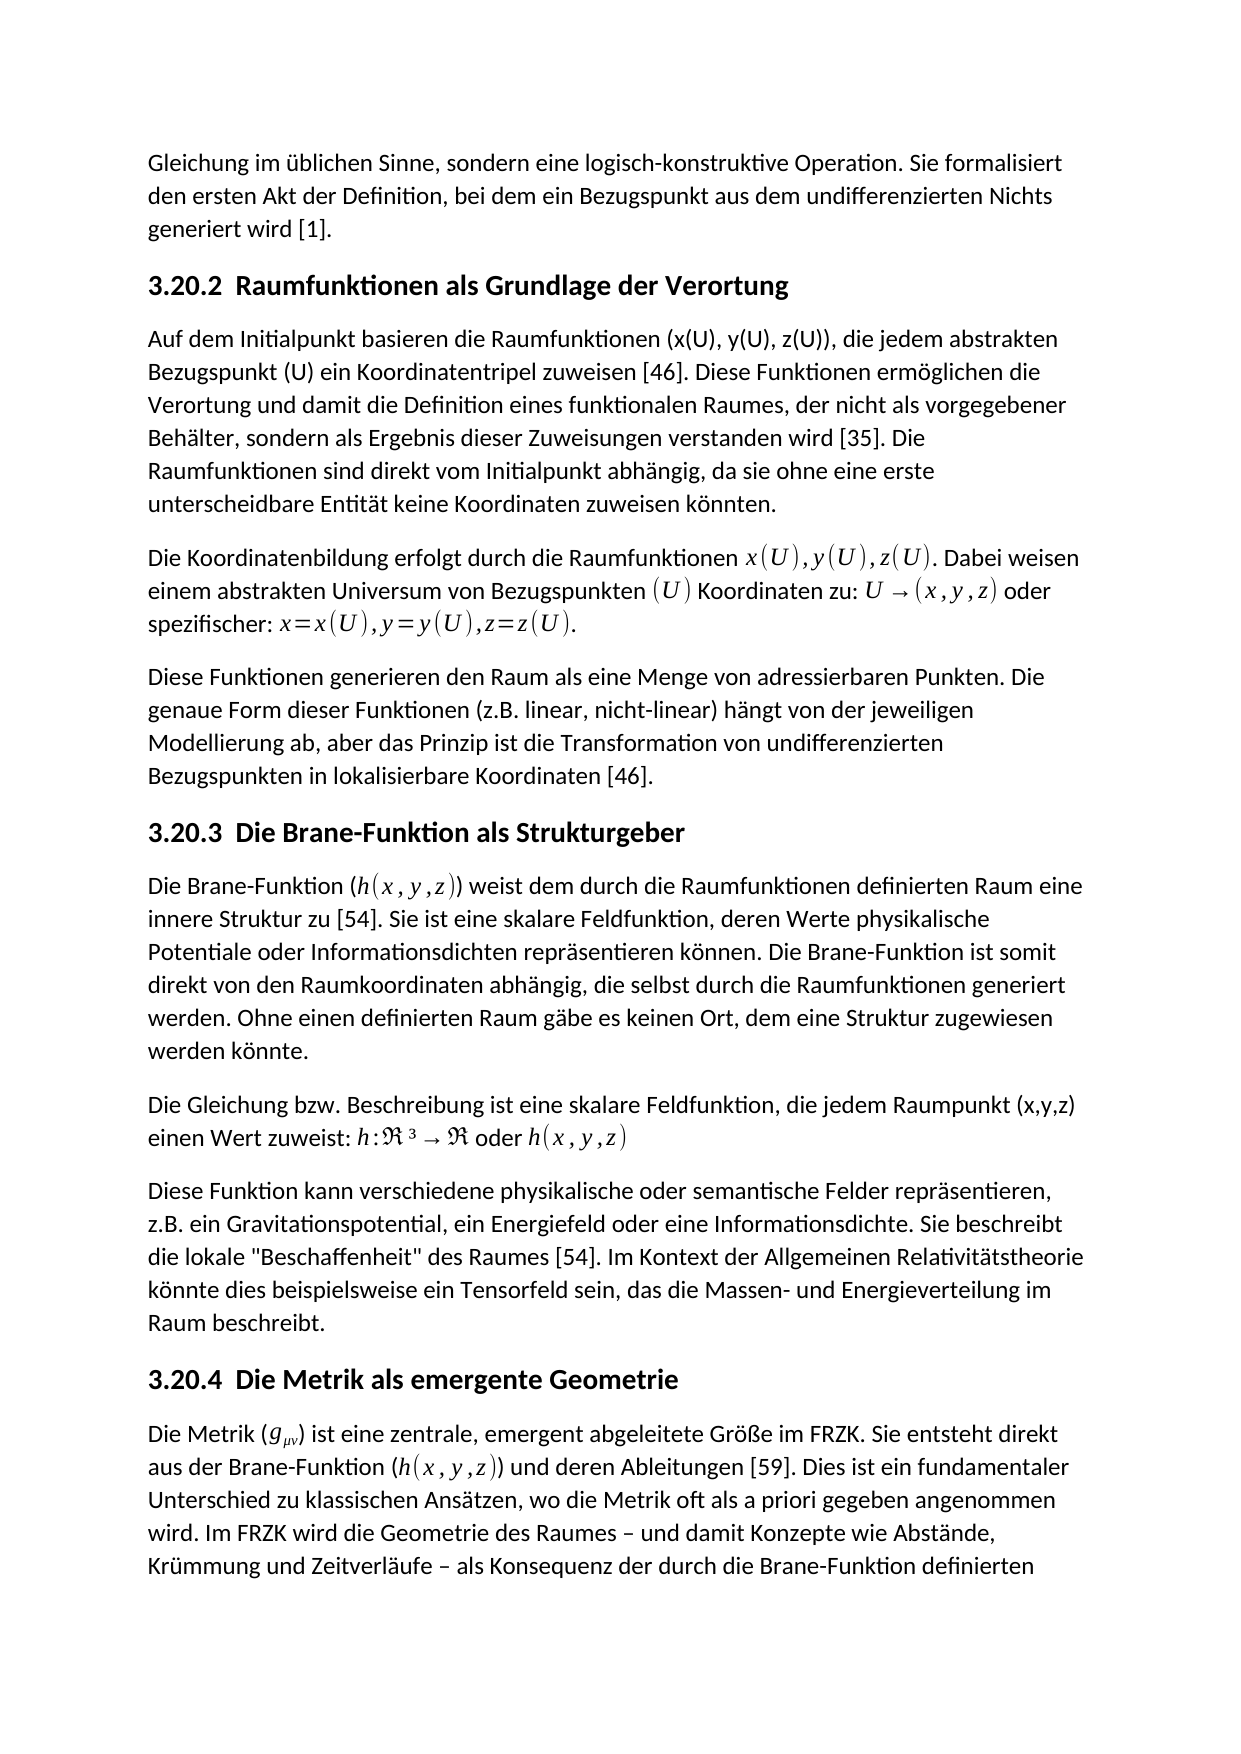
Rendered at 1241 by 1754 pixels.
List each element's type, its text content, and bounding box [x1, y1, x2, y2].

subtitle 3.20.3 Die Brane-Funktion als Strukturgeber [148, 814, 1093, 850]
text Die Gleichung bzw. Beschreibung ist eine skalare Feldfunktion, die jedem Raumpunkt (x,y,z) einen Wert zuweist: oder [148, 1089, 1093, 1152]
text Auf dem Initialpunkt basieren die Raumfunktionen (x(U), y(U), z(U)), die jedem abstrakten Bezugspunkt (U) ein Koordinatentripel zuweisen [46]. Diese Funktionen ermöglichen die Verortung und damit die Definition eines funktionalen Raumes, der nicht als vorgegebener Behälter, sondern als Ergebnis dieser Zuweisungen verstanden wird [35]. Die Raumfunktionen sind direkt vom Initialpunkt abhängig, da sie ohne eine erste unterscheidbare Entität keine Koordinaten zuweisen könnten. [148, 324, 1093, 519]
text Die Brane-Funktion () weist dem durch die Raumfunktionen definierten Raum eine innere Struktur zu [54]. Sie ist eine skalare Feldfunktion, deren Werte physikalische Potentiale oder Informationsdichten repräsentieren können. Die Brane-Funktion ist somit direkt von den Raumkoordinaten abhängig, die selbst durch die Raumfunktionen generiert werden. Ohne einen definierten Raum gäbe es keinen Ort, dem eine Struktur zugewiesen werden könnte. [148, 871, 1093, 1066]
subtitle 3.20.4 Die Metrik als emergente Geometrie [148, 1361, 1093, 1397]
subtitle 3.20.2 Raumfunktionen als Grundlage der Verortung [148, 267, 1093, 303]
text Die Koordinatenbildung erfolgt durch die Raumfunktionen . Dabei weisen einem abstrakten Universum von Bezugspunkten Koordinaten zu: oder spezifischer: . [148, 542, 1093, 638]
text Diese Funktion kann verschiedene physikalische oder semantische Felder repräsentieren, z.B. ein Gravitationspotential, ein Energiefeld oder eine Informationsdichte. Sie beschreibt die lokale "Beschaffenheit" des Raumes [54]. Im Kontext der Allgemeinen Relativitätstheorie könnte dies beispielsweise ein Tensorfeld sein, das die Massen- und Energieverteilung im Raum beschreibt. [148, 1176, 1093, 1338]
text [148, 148, 1093, 244]
text Diese Funktionen generieren den Raum als eine Menge von adressierbaren Punkten. Die genaue Form dieser Funktionen (z.B. linear, nicht-linear) hängt von der jeweiligen Modellierung ab, aber das Prinzip ist die Transformation von undifferenzierten Bezugspunkten in lokalisierbare Koordinaten [46]. [148, 662, 1093, 791]
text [148, 1417, 1093, 1580]
